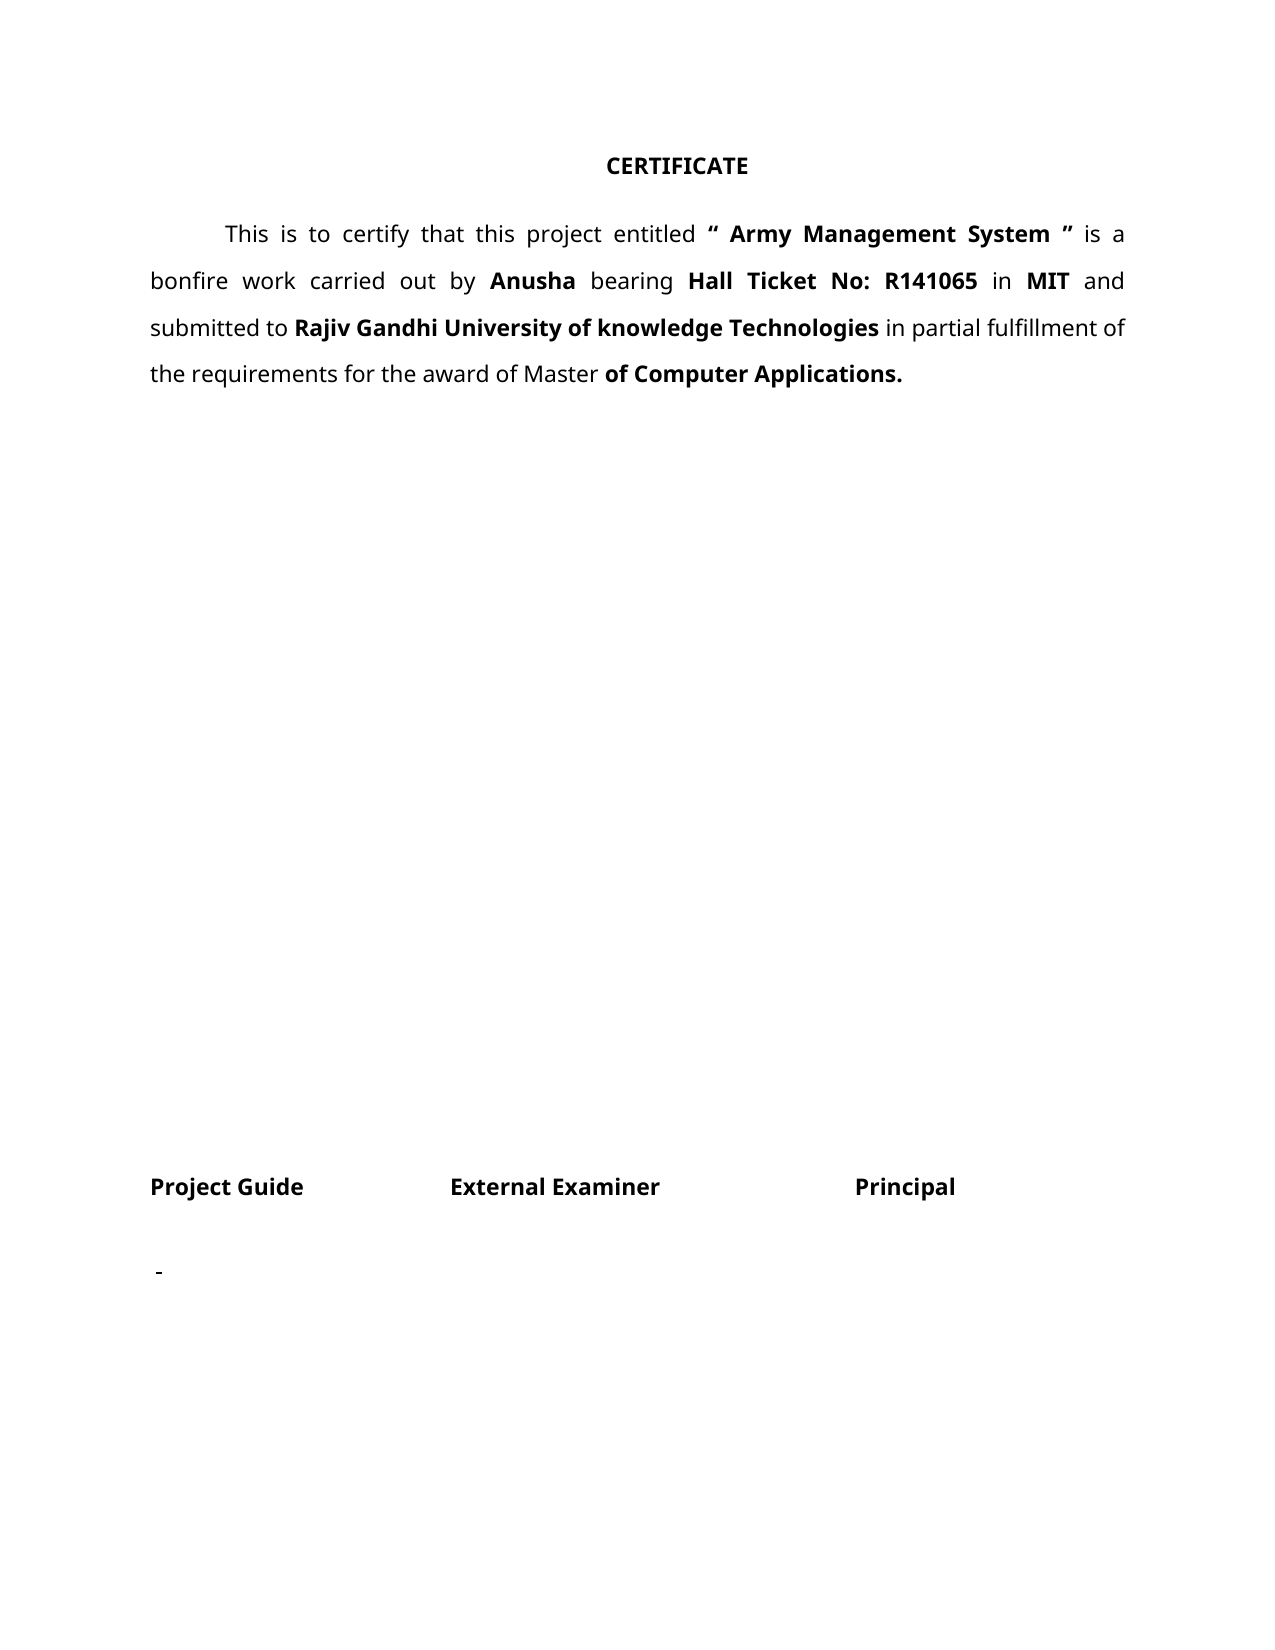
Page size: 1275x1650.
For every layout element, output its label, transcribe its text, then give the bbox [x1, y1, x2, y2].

text Project Guide External Examiner Principal [150, 1171, 1125, 1202]
text This is to certify that this project entitled “ Army Management System ” is a bonfire work carried out by Anusha bearing Hall Ticket No: R141065 in MIT and submitted to Rajiv Gandhi University of knowledge Technologies in partial fulfillment of the requirements for the award of Master of Computer Applications. [150, 218, 1125, 389]
text CERTIFICATE [525, 150, 1125, 181]
